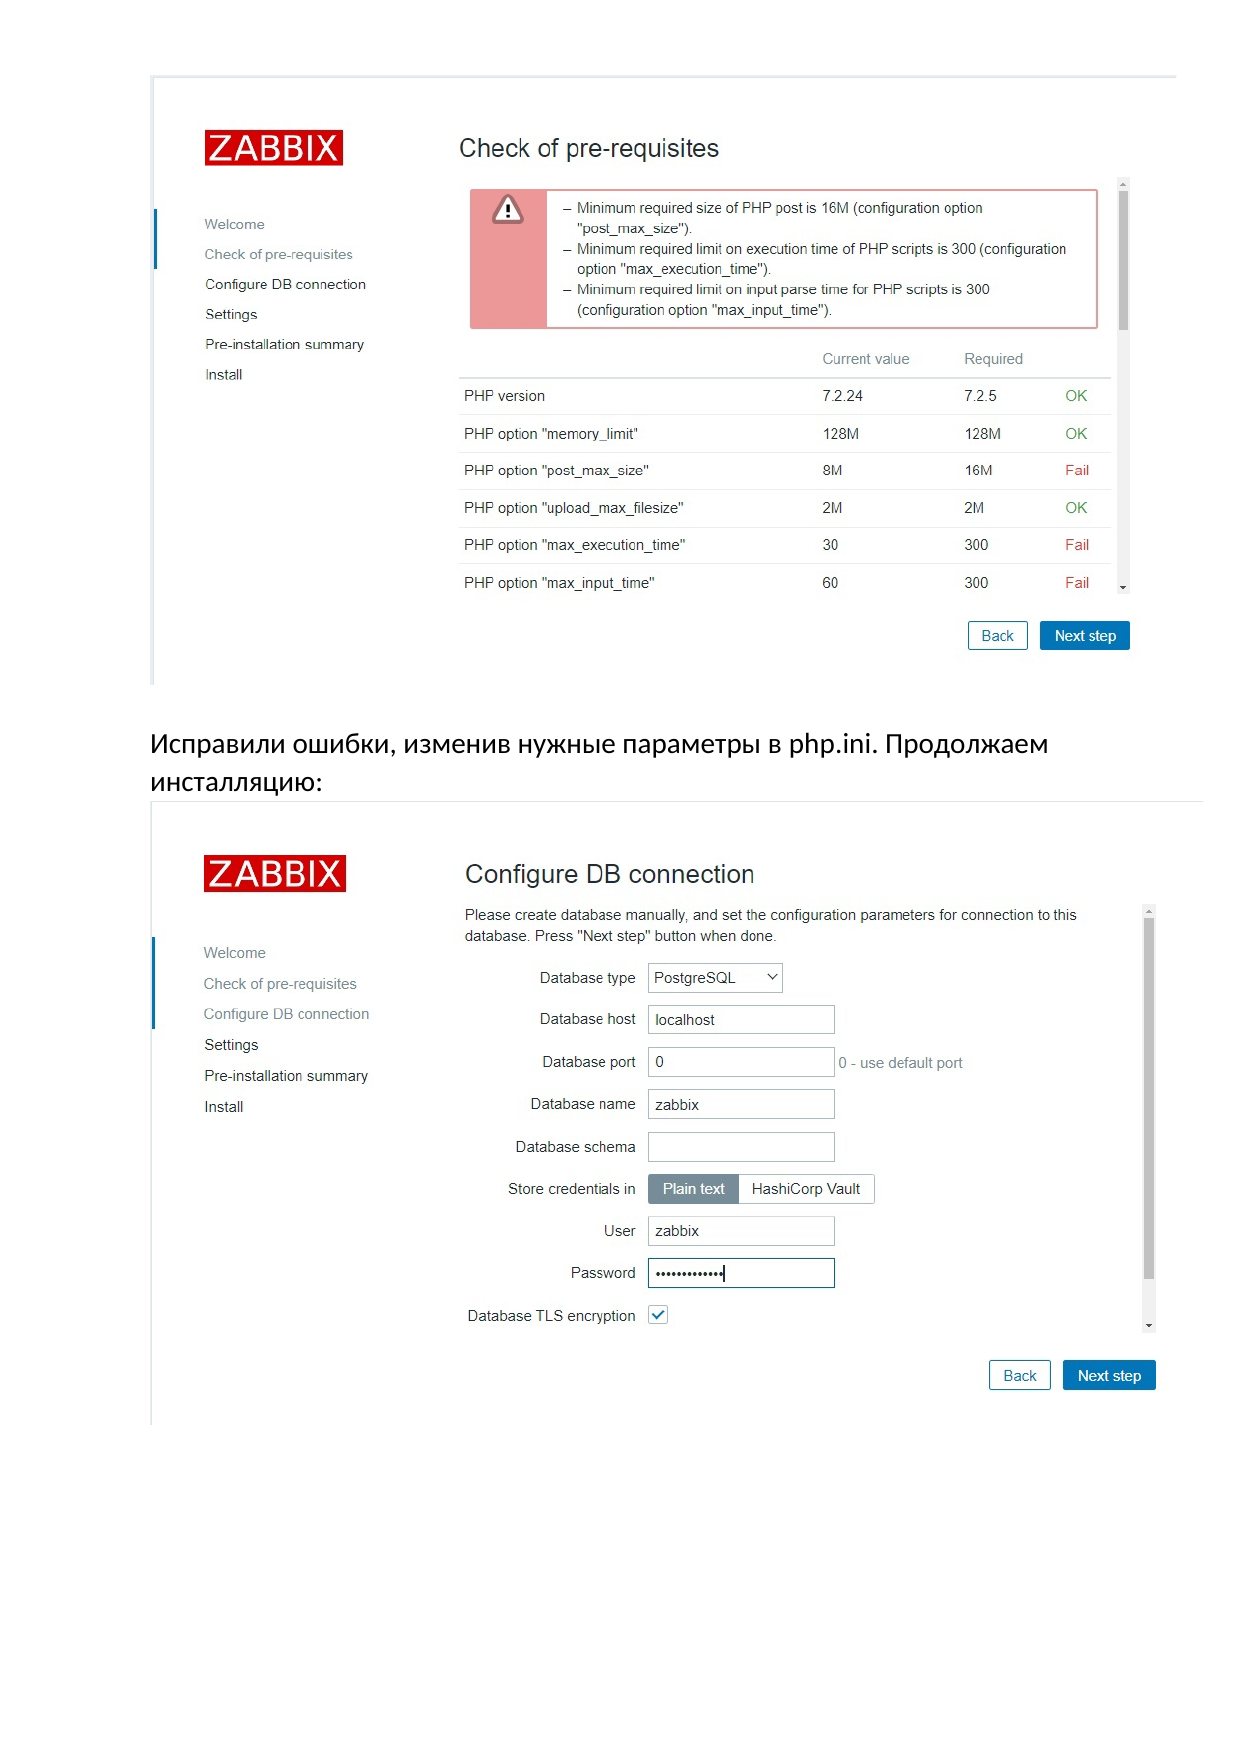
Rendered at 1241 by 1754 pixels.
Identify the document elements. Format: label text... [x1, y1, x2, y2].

list Исправили ошибки, изменив нужные параметры в php.ini. Продолжаем инсталляцию: [150, 725, 1165, 799]
picture [150, 801, 1204, 1425]
picture [150, 75, 1177, 685]
